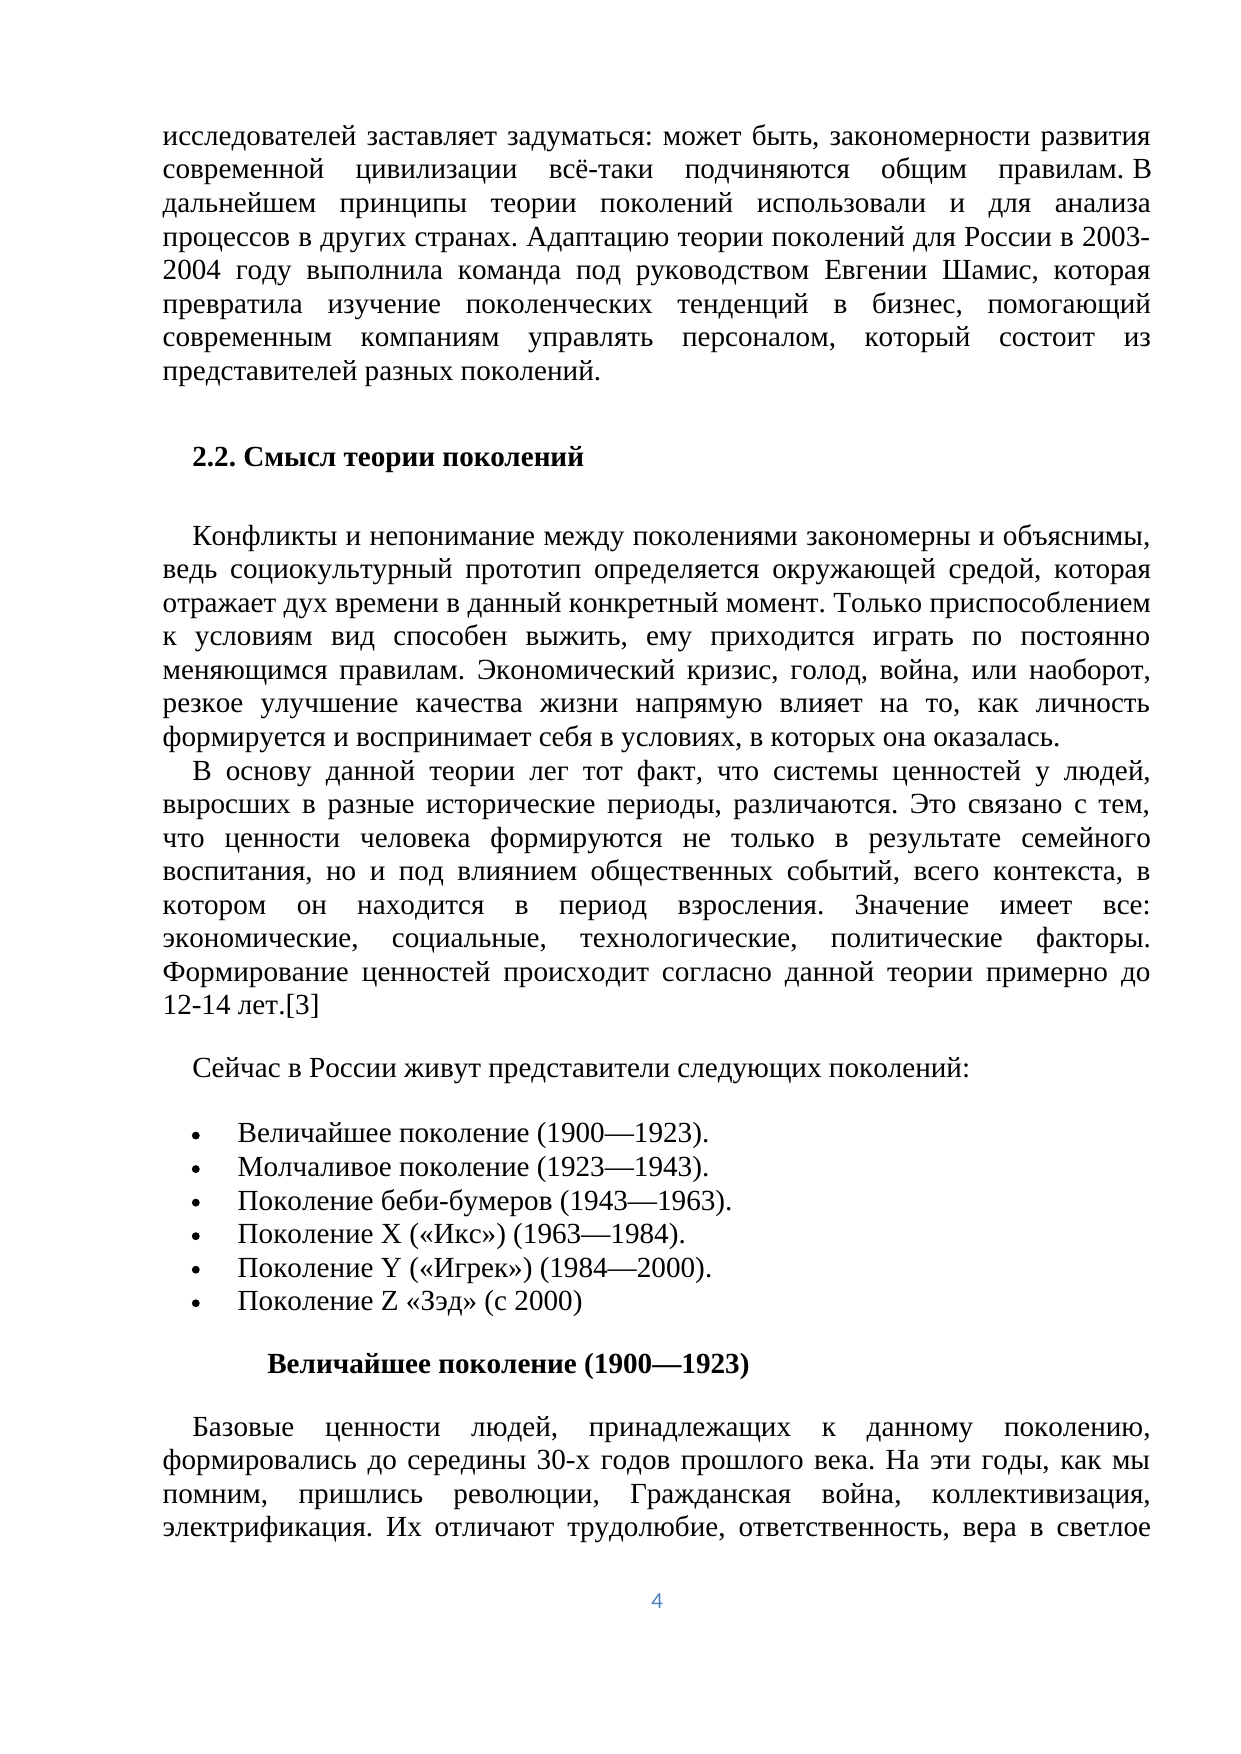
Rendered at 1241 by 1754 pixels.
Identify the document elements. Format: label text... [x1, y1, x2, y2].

list Поколение Y («Игрек») (1984—2000). [162, 1250, 1152, 1283]
text Конфликты и непонимание между поколениями закономерны и объяснимы, ведь социокультурный прототип определяется окружающей средой, которая отражает дух времени в данный конкретный момент. Только приспособлением к условиям вид способен выжить, ему приходится играть по постоянно меняющимся правилам. Экономический кризис, голод, война, или наоборот, резкое улучшение качества жизни напрямую влияет на то, как личность формируется и воспринимает себя в условиях, в которых она оказалась. [162, 518, 1152, 753]
text Сейчас в России живут представители следующих поколений: [162, 1050, 1152, 1084]
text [162, 118, 1152, 386]
list Величайшее поколение (1900—1923). [162, 1116, 1152, 1149]
list Поколение Z «Зэд» (c 2000) [162, 1283, 1152, 1317]
text В основу данной теории лег тот факт, что системы ценностей у людей, выросших в разные исторические периоды, различаются. Это связано с тем, что ценности человека формируются не только в результате семейного воспитания, но и под влиянием общественных событий, всего контекста, в котором он находится в период взросления. Значение имеет все: экономические, социальные, технологические, политические факторы. Формирование ценностей происходит согласно данной теории примерно до 12-14 лет.[3] [162, 753, 1152, 1021]
list Поколение Х («Икс») (1963—1984). [162, 1216, 1152, 1250]
text Величайшее поколение (1900—1923) [237, 1346, 1152, 1379]
text 2.2. Смысл теории поколений [162, 439, 1073, 473]
list Молчаливое поколение (1923—1943). [162, 1149, 1152, 1183]
list Поколение беби-бумеров (1943—1963). [162, 1183, 1152, 1216]
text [162, 1409, 1152, 1543]
